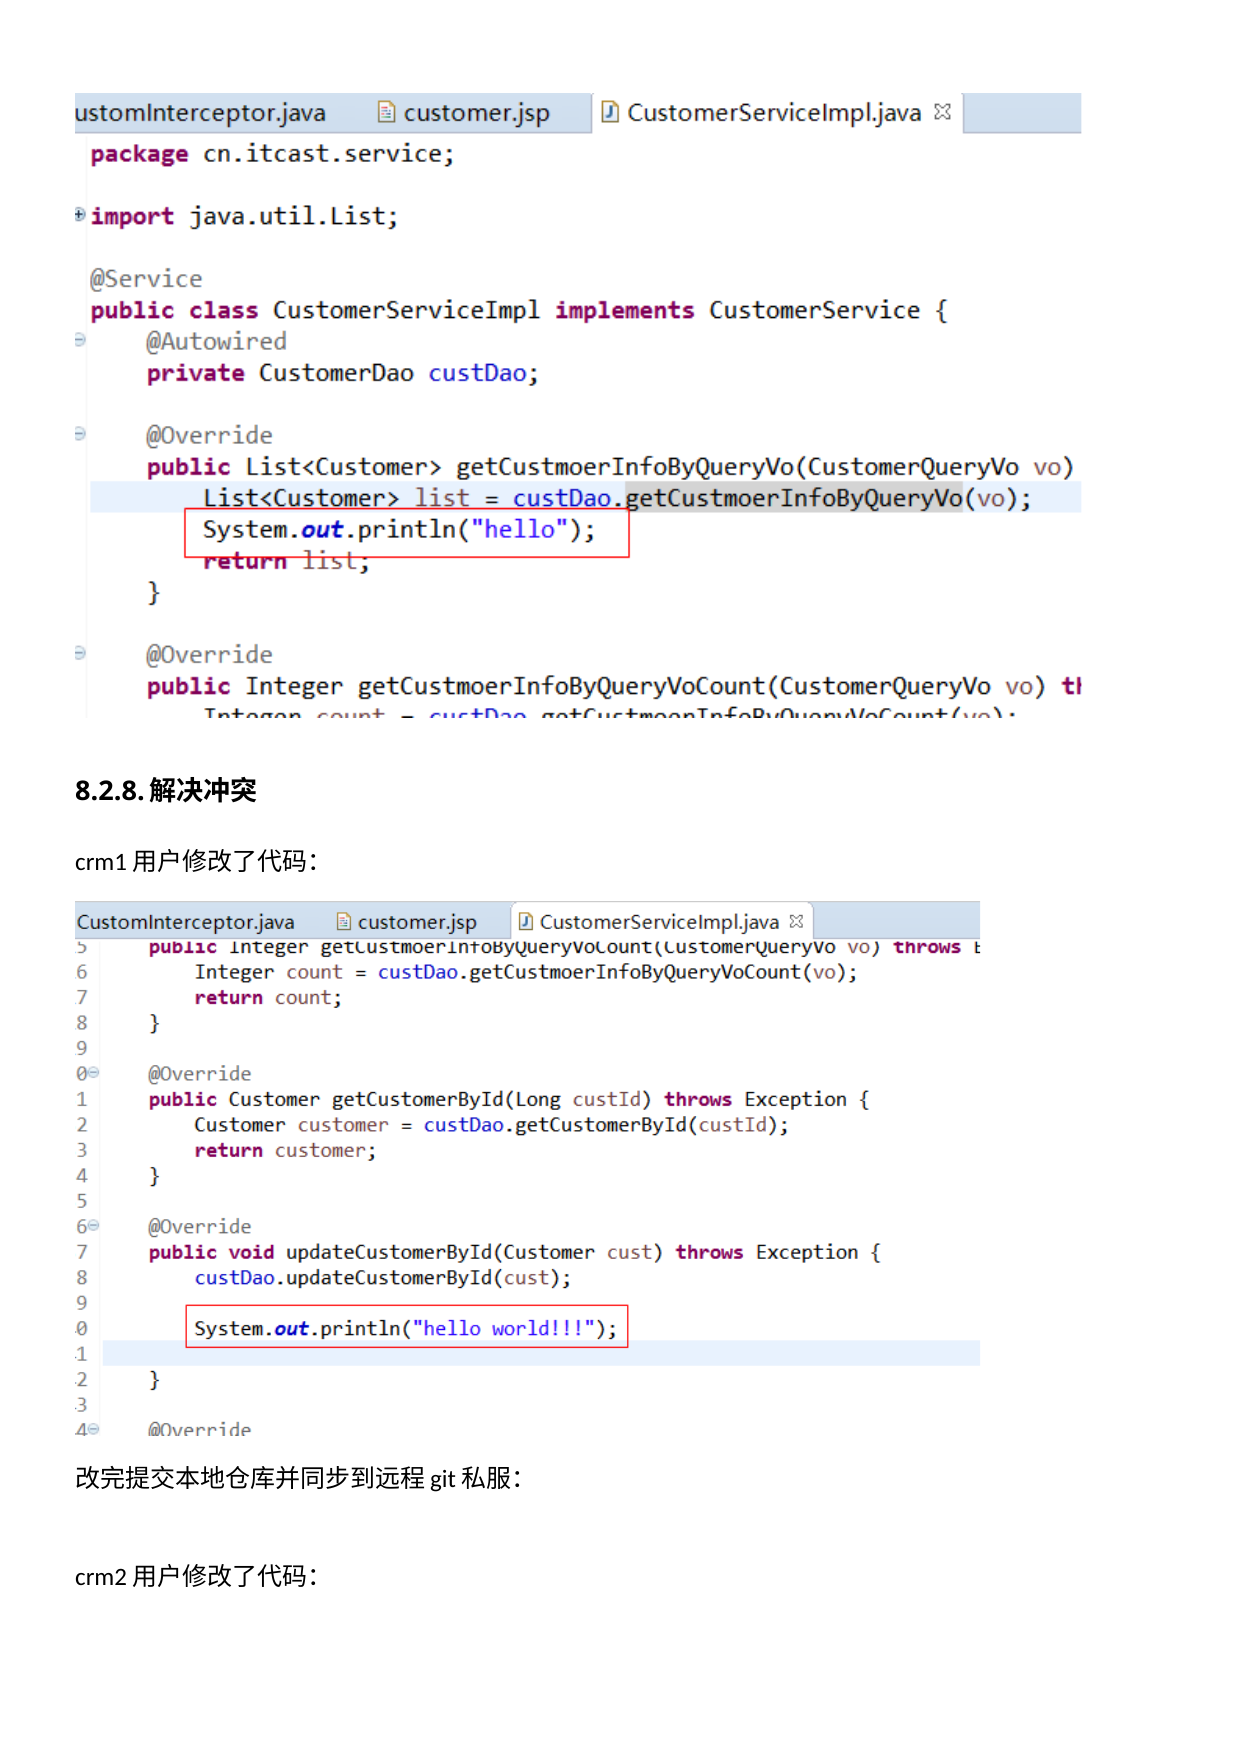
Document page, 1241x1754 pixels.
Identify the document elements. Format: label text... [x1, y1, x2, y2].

picture [75, 93, 1082, 718]
text crm1用户修改了代码： [75, 827, 1165, 892]
text 改完提交本地仓库并同步到远程git私服： [75, 1444, 1165, 1509]
subtitle 解决冲突 [75, 756, 1165, 821]
picture [75, 901, 980, 1436]
text crm2用户修改了代码： [75, 1542, 1165, 1607]
